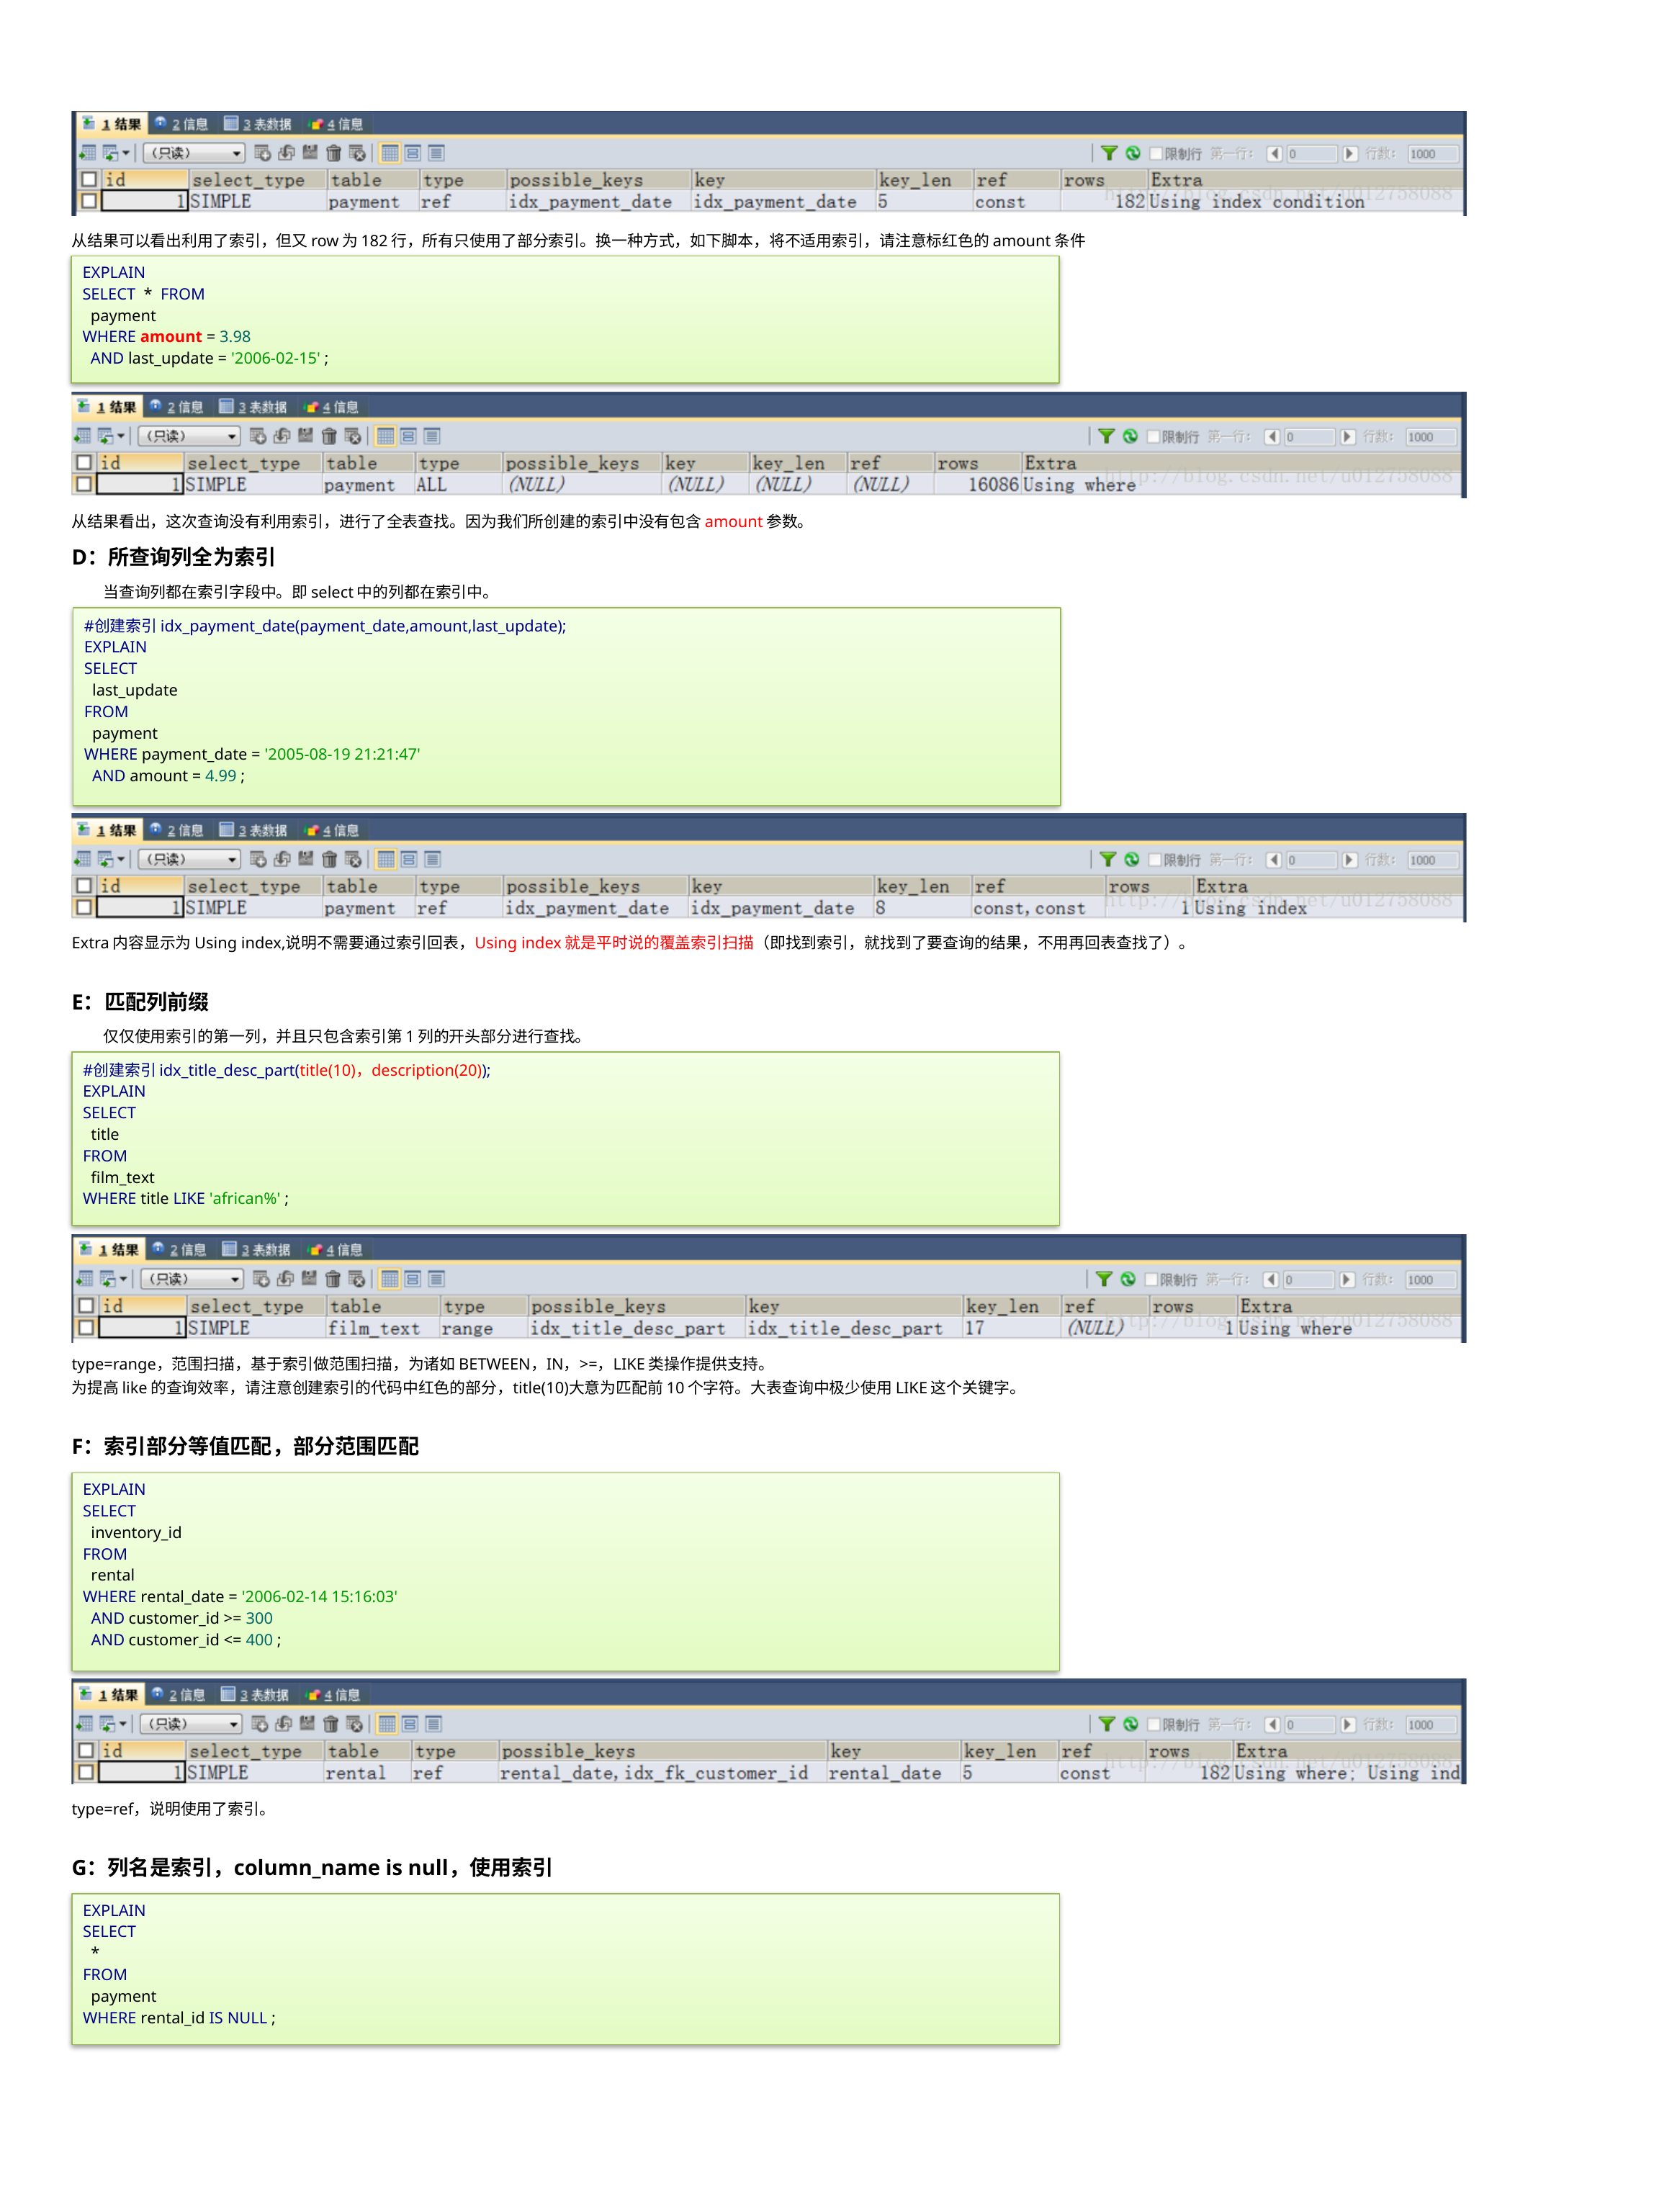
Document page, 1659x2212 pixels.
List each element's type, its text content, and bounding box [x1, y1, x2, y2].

picture [71, 111, 1467, 216]
text type=ref，说明使用了索引。 [71, 1796, 1604, 1820]
picture [71, 813, 1467, 922]
text type=range，范围扫描，基于索引做范围扫描，为诸如BETWEEN，IN，>=，LIKE类操作提供支持。 [71, 1352, 1604, 1375]
picture [71, 1678, 1467, 1784]
text 仅仅使用索引的第一列，并且只包含索引第1列的开头部分进行查找。 [71, 1024, 1604, 1047]
text G：列名是索引，column_name is null，使用索引 [71, 1843, 1604, 1889]
picture [71, 392, 1467, 498]
picture [71, 1234, 1467, 1343]
text 从结果可以看出利用了索引，但又row为182行，所有只使用了部分索引。换一种方式，如下脚本，将不适用索引，请注意标红色的amount条件 [71, 228, 1604, 251]
text F：索引部分等值匹配，部分范围匹配 [71, 1421, 1604, 1468]
text Extra内容显示为Using index,说明不需要通过索引回表，Using index就是平时说的覆盖索引扫描（即找到索引，就找到了要查询的结果，不用再回表查找了）。 [71, 930, 1604, 953]
text 为提高like的查询效率，请注意创建索引的代码中红色的部分，title(10)大意为匹配前10个字符。大表查询中极少使用LIKE这个关键字。 [71, 1375, 1604, 1398]
text 从结果看出，这次查询没有利用索引，进行了全表查找。因为我们所创建的索引中没有包含amount参数。 [71, 509, 1604, 532]
text E：匹配列前缀 [71, 977, 1604, 1024]
text D：所查询列全为索引 [71, 532, 1604, 579]
text 当查询列都在索引字段中。即select中的列都在索引中。 [71, 579, 1604, 603]
